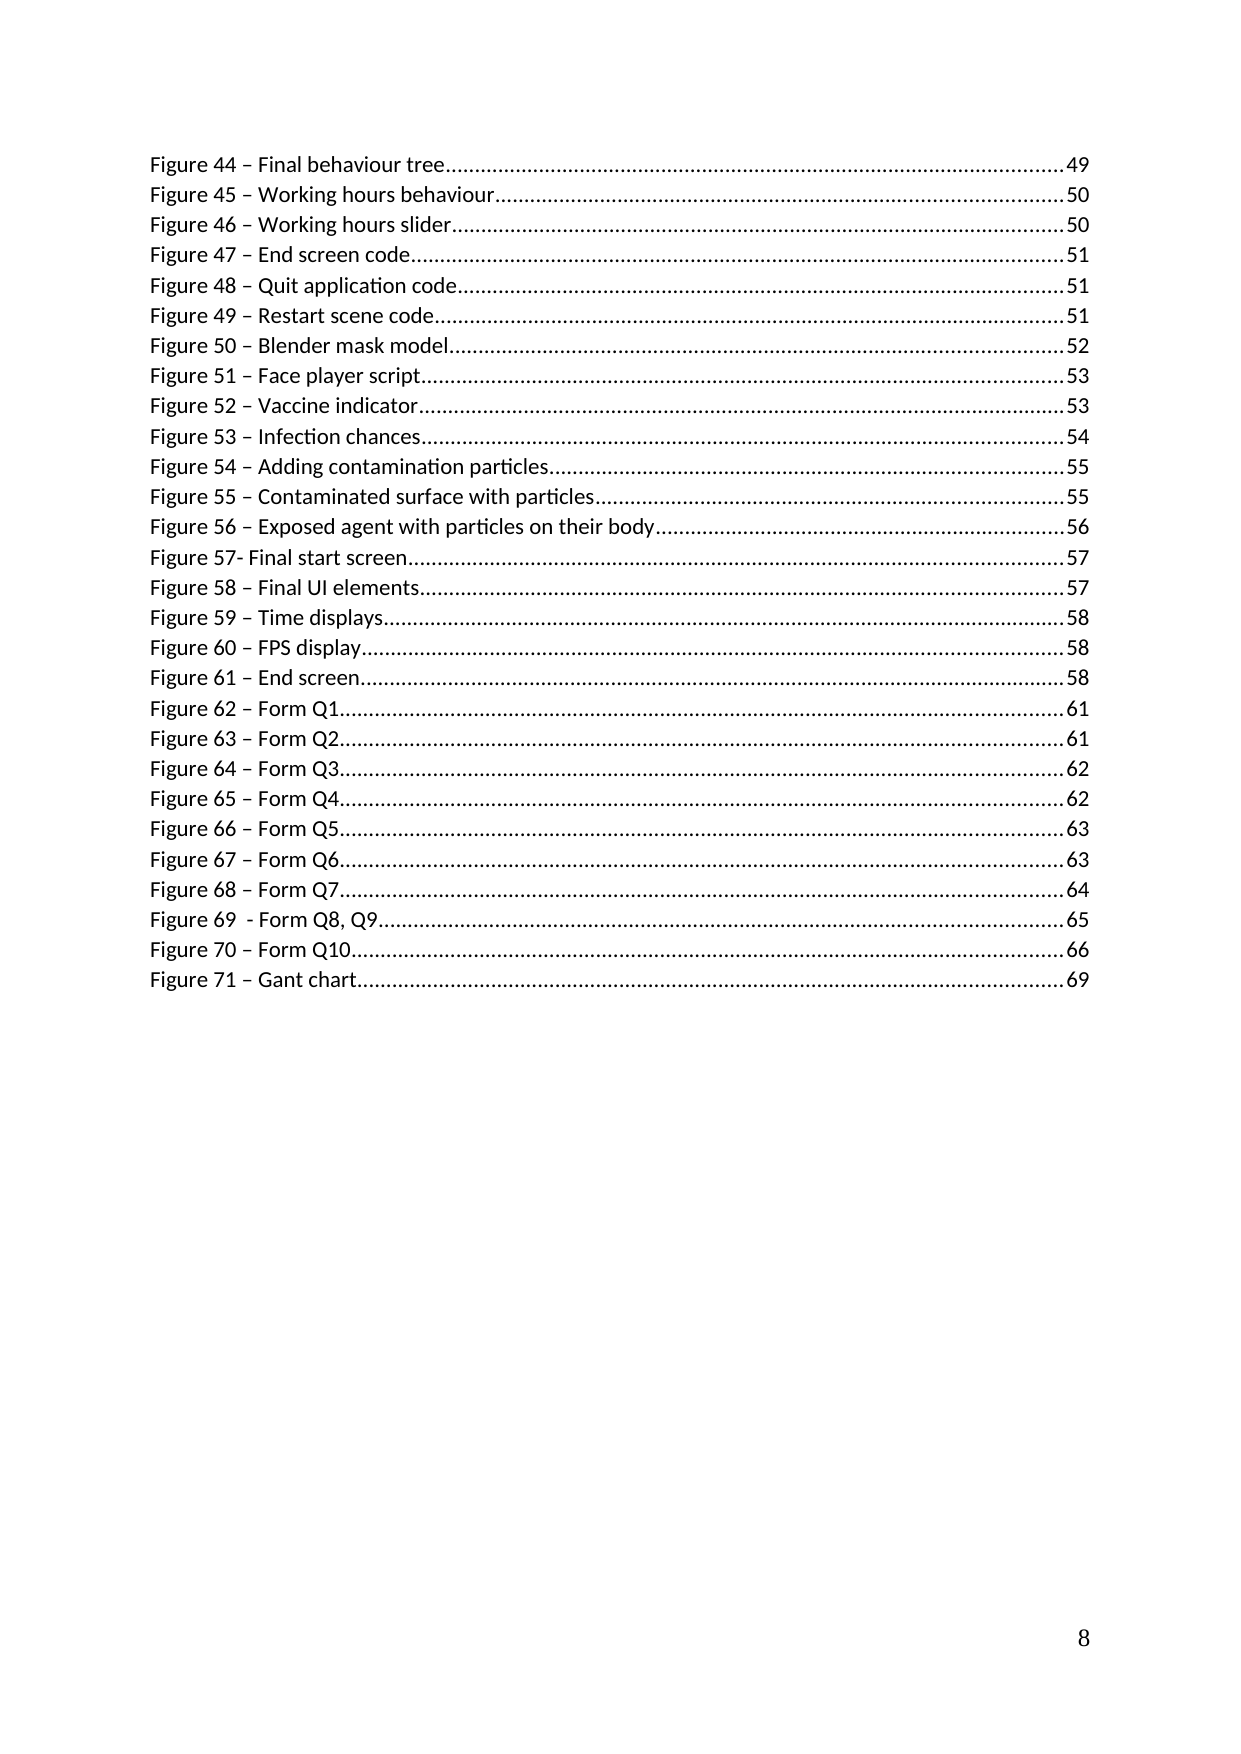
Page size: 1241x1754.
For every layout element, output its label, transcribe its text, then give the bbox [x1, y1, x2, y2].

text Figure 47 – End screen code 51 [150, 241, 1090, 269]
text Figure 64 – Form Q3 62 [150, 754, 1090, 782]
text Figure 66 – Form Q5 63 [150, 814, 1090, 843]
text Figure 59 – Time displays 58 [150, 603, 1090, 631]
text Figure 58 – Final UI elements 57 [150, 573, 1090, 601]
text Figure 49 – Restart scene code 51 [150, 301, 1090, 329]
text Figure 48 – Quit application code 51 [150, 271, 1090, 299]
text Figure 52 – Vaccine indicator 53 [150, 392, 1090, 420]
text Figure 60 – FPS display 58 [150, 633, 1090, 661]
text Figure 71 – Gant chart 69 [150, 966, 1090, 994]
text Figure 53 – Infection chances 54 [150, 422, 1090, 450]
text Figure 54 – Adding contamination particles 55 [150, 452, 1090, 480]
text Figure 51 – Face player script 53 [150, 361, 1090, 389]
text Figure 46 – Working hours slider 50 [150, 210, 1090, 238]
text Figure 50 – Blender mask model 52 [150, 331, 1090, 359]
text Figure 70 – Form Q10 66 [150, 935, 1090, 963]
text Figure 44 – Final behaviour tree 49 [150, 150, 1090, 178]
text Figure 67 – Form Q6 63 [150, 845, 1090, 873]
text Figure 63 – Form Q2 61 [150, 724, 1090, 752]
text Figure 56 – Exposed agent with particles on their body 56 [150, 512, 1090, 541]
text Figure 68 – Form Q7 64 [150, 875, 1090, 903]
text Figure 62 – Form Q1 61 [150, 694, 1090, 722]
text Figure 65 – Form Q4 62 [150, 784, 1090, 812]
text Figure 55 – Contaminated surface with particles 55 [150, 482, 1090, 510]
text Figure 57- Final start screen 57 [150, 543, 1090, 571]
text Figure 45 – Working hours behaviour 50 [150, 180, 1090, 208]
text Figure 69 - Form Q8, Q9 65 [150, 905, 1090, 933]
text Figure 61 – End screen 58 [150, 663, 1090, 692]
